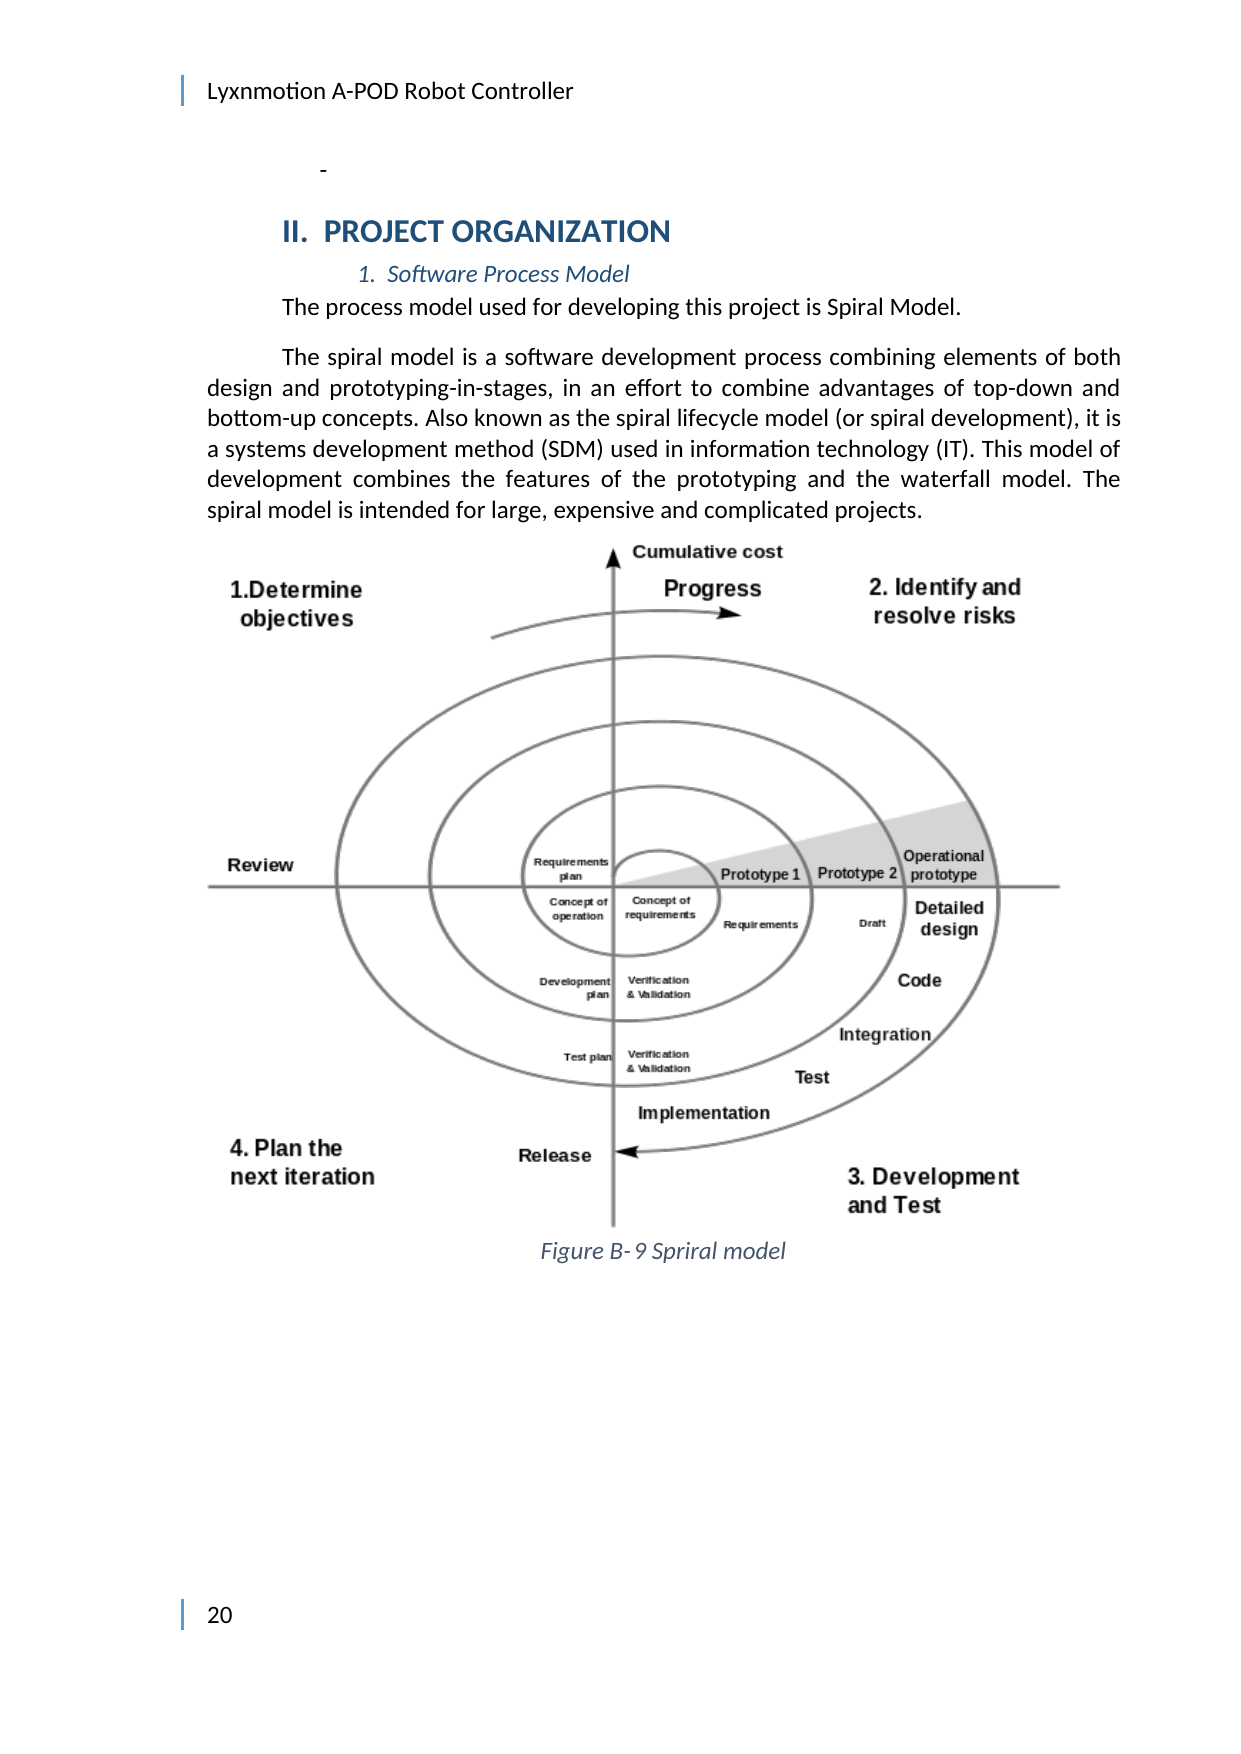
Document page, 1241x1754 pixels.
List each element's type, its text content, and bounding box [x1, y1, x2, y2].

subtitle PROJECT ORGANIZATION [282, 211, 1122, 251]
text The process model used for developing this project is Spiral Model. [207, 292, 1122, 322]
text Figure B-2 Spriral model [207, 1235, 1122, 1266]
picture [206, 524, 1062, 1236]
text The spiral model is a software development process combining elements of both design and prototyping-in-stages, in an effort to combine advantages of top-down and bottom-up concepts. Also known as the spiral lifecycle model (or spiral development), it is a systems development method (SDM) used in information technology (IT). This model of development combines the features of the prototyping and the waterfall model. The spiral model is intended for large, expensive and complicated projects. [207, 341, 1122, 524]
subtitle Software Process Model [357, 259, 1122, 289]
